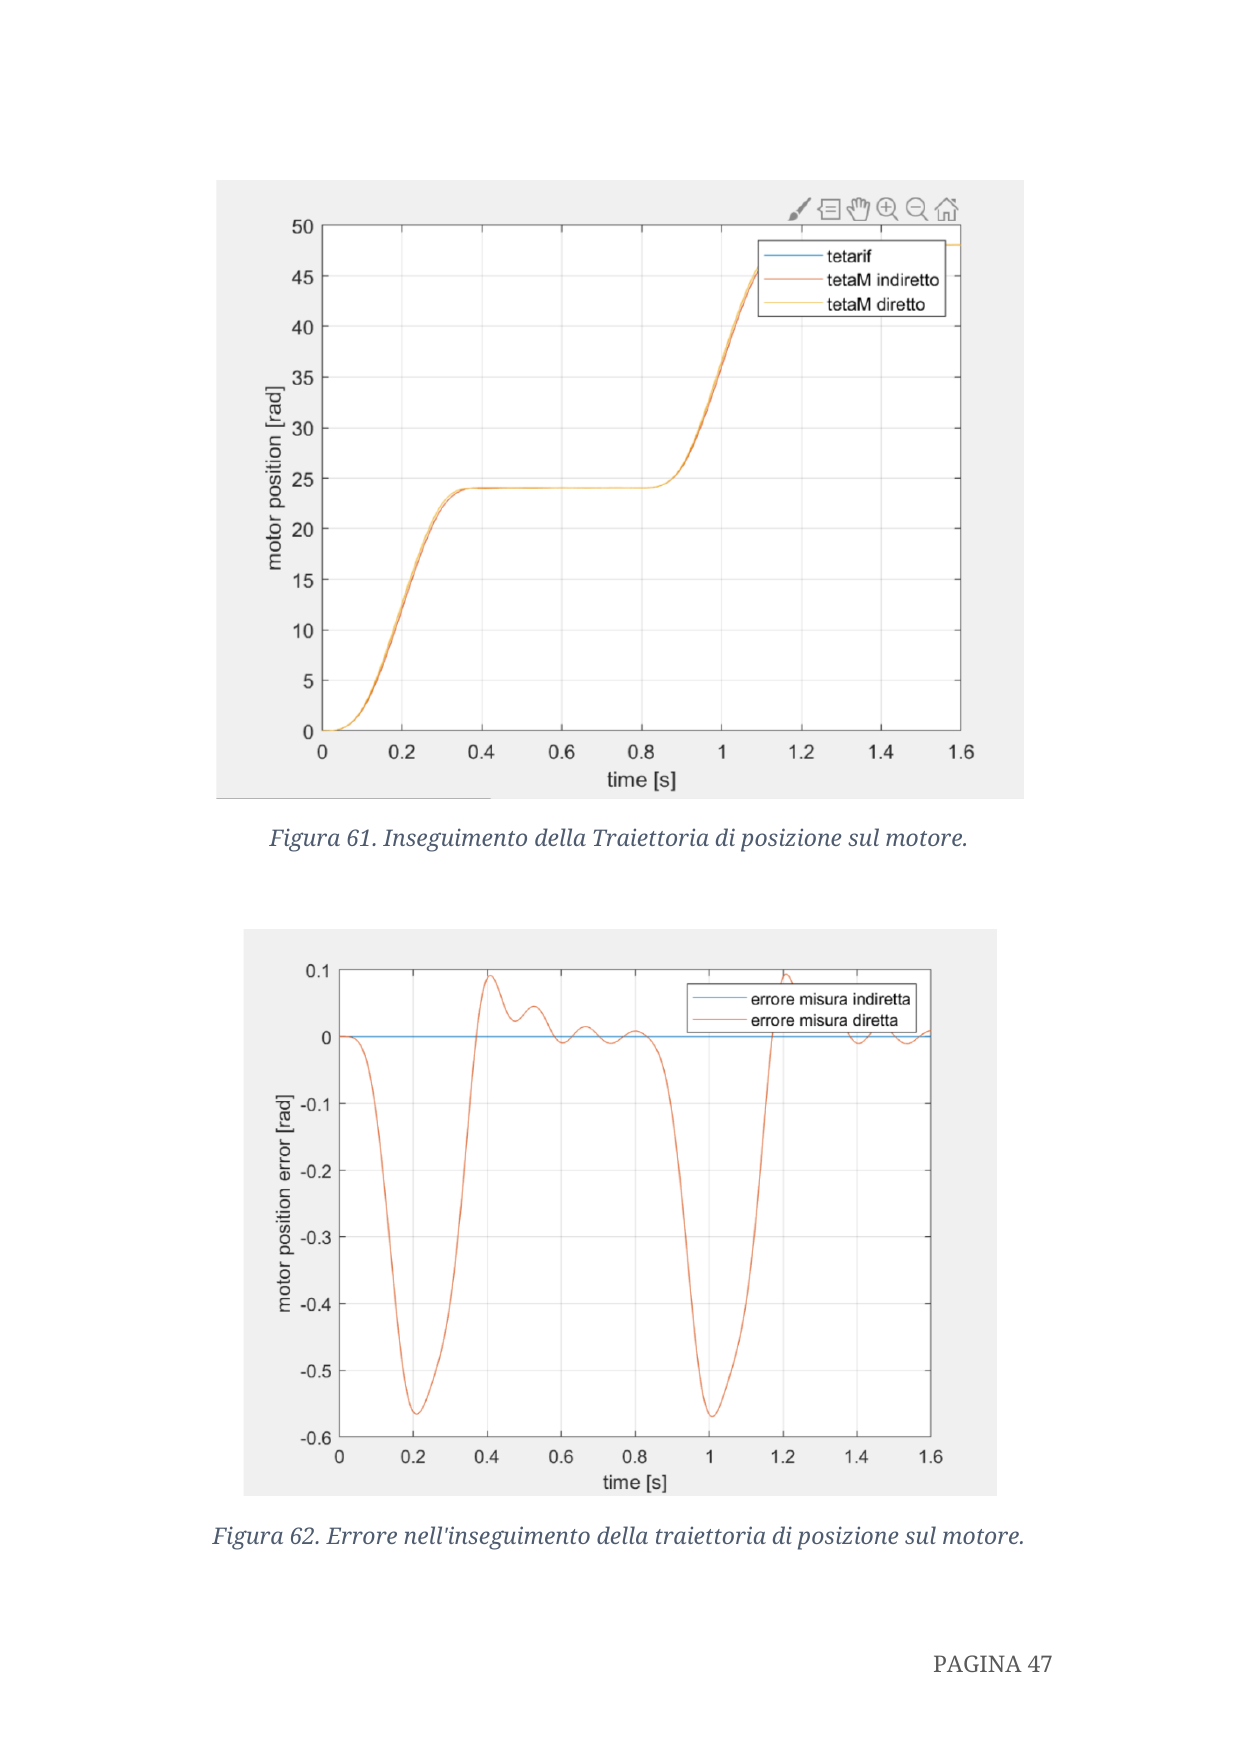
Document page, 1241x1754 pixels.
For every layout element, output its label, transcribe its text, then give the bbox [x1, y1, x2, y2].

text Figura 61. Inseguimento della Traiettoria di posizione sul motore. [187, 822, 1053, 854]
picture [243, 929, 997, 1496]
text Figura 62. Errore nell'inseguimento della traiettoria di posizione sul motore. [187, 1520, 1053, 1551]
picture [216, 180, 1024, 799]
